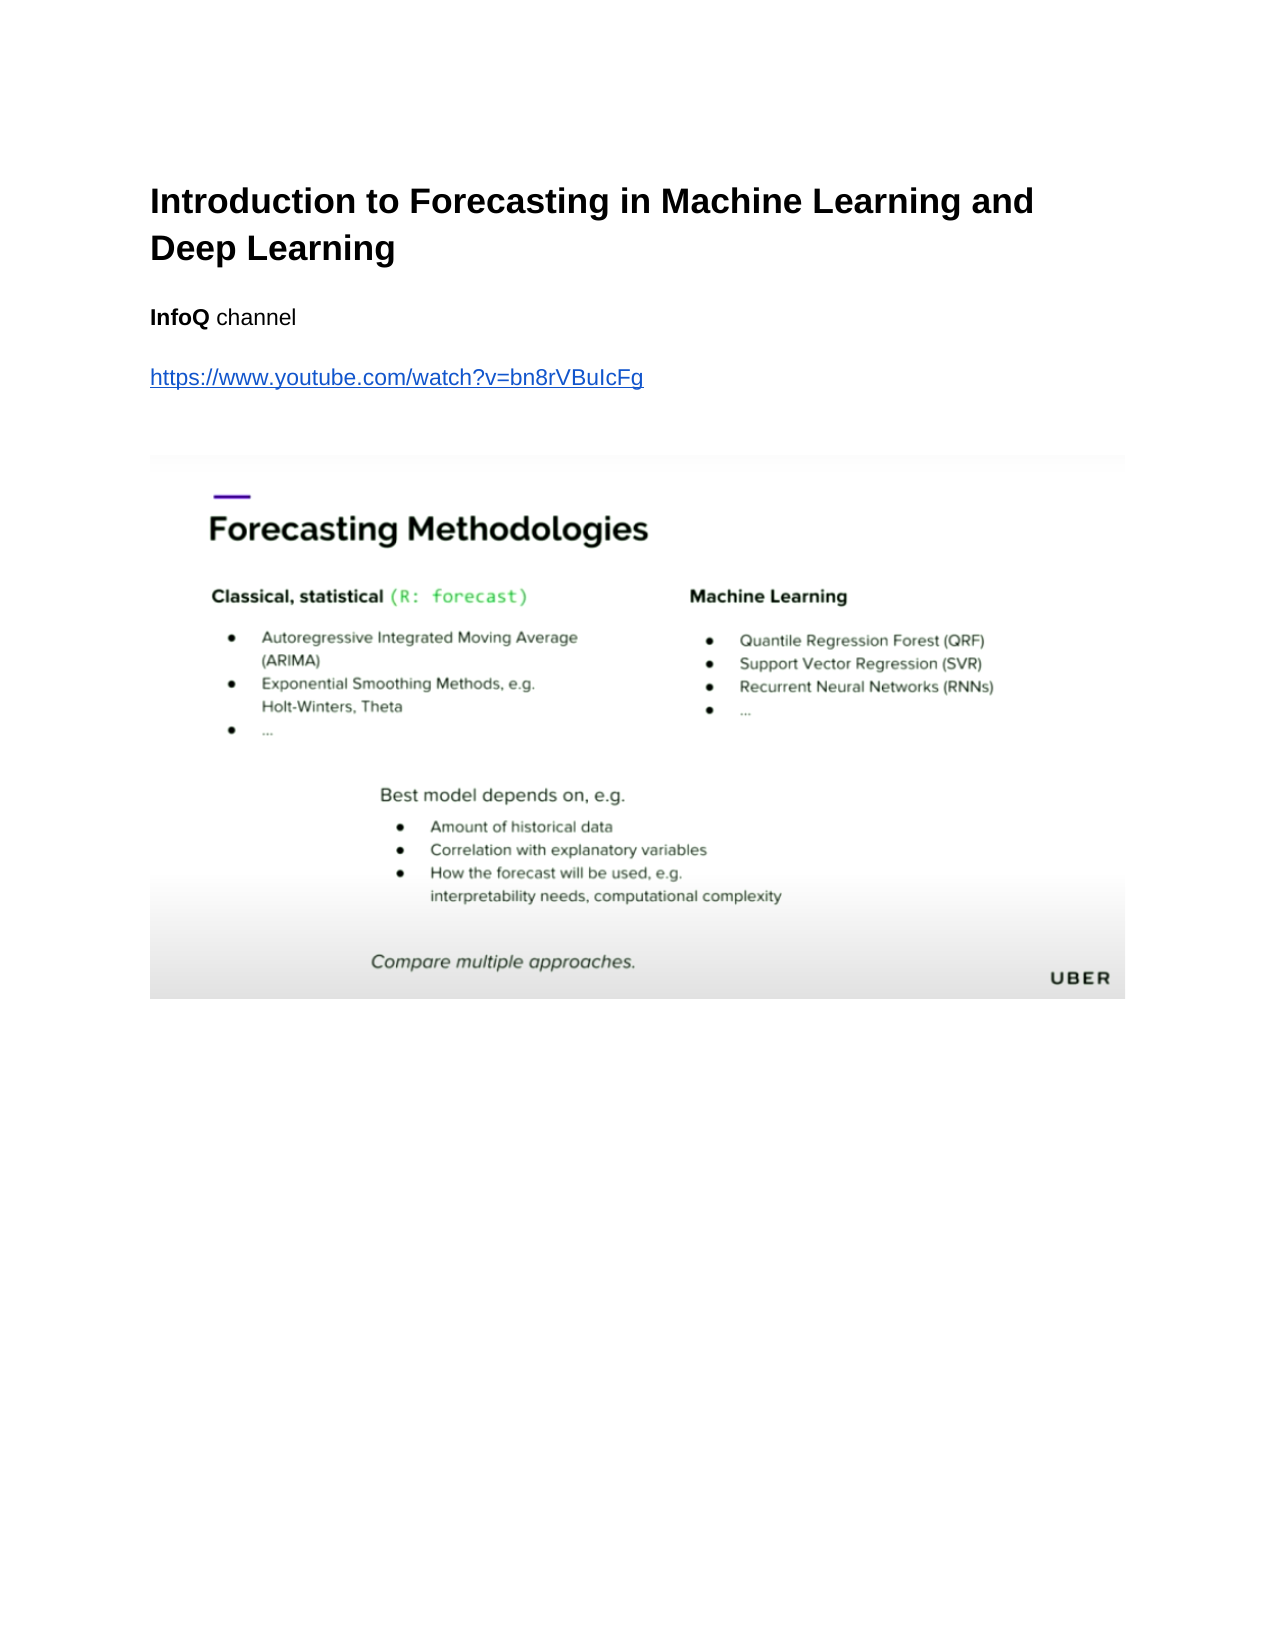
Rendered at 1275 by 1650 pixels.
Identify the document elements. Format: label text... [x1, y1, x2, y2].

text Introduction to Forecasting in Machine Learning and Deep Learning [150, 180, 1125, 268]
picture [150, 455, 1125, 999]
text https://www.youtube.com/watch?v=bn8rVBuIcFg [150, 364, 1125, 391]
text InfoQ channel [150, 304, 1125, 330]
